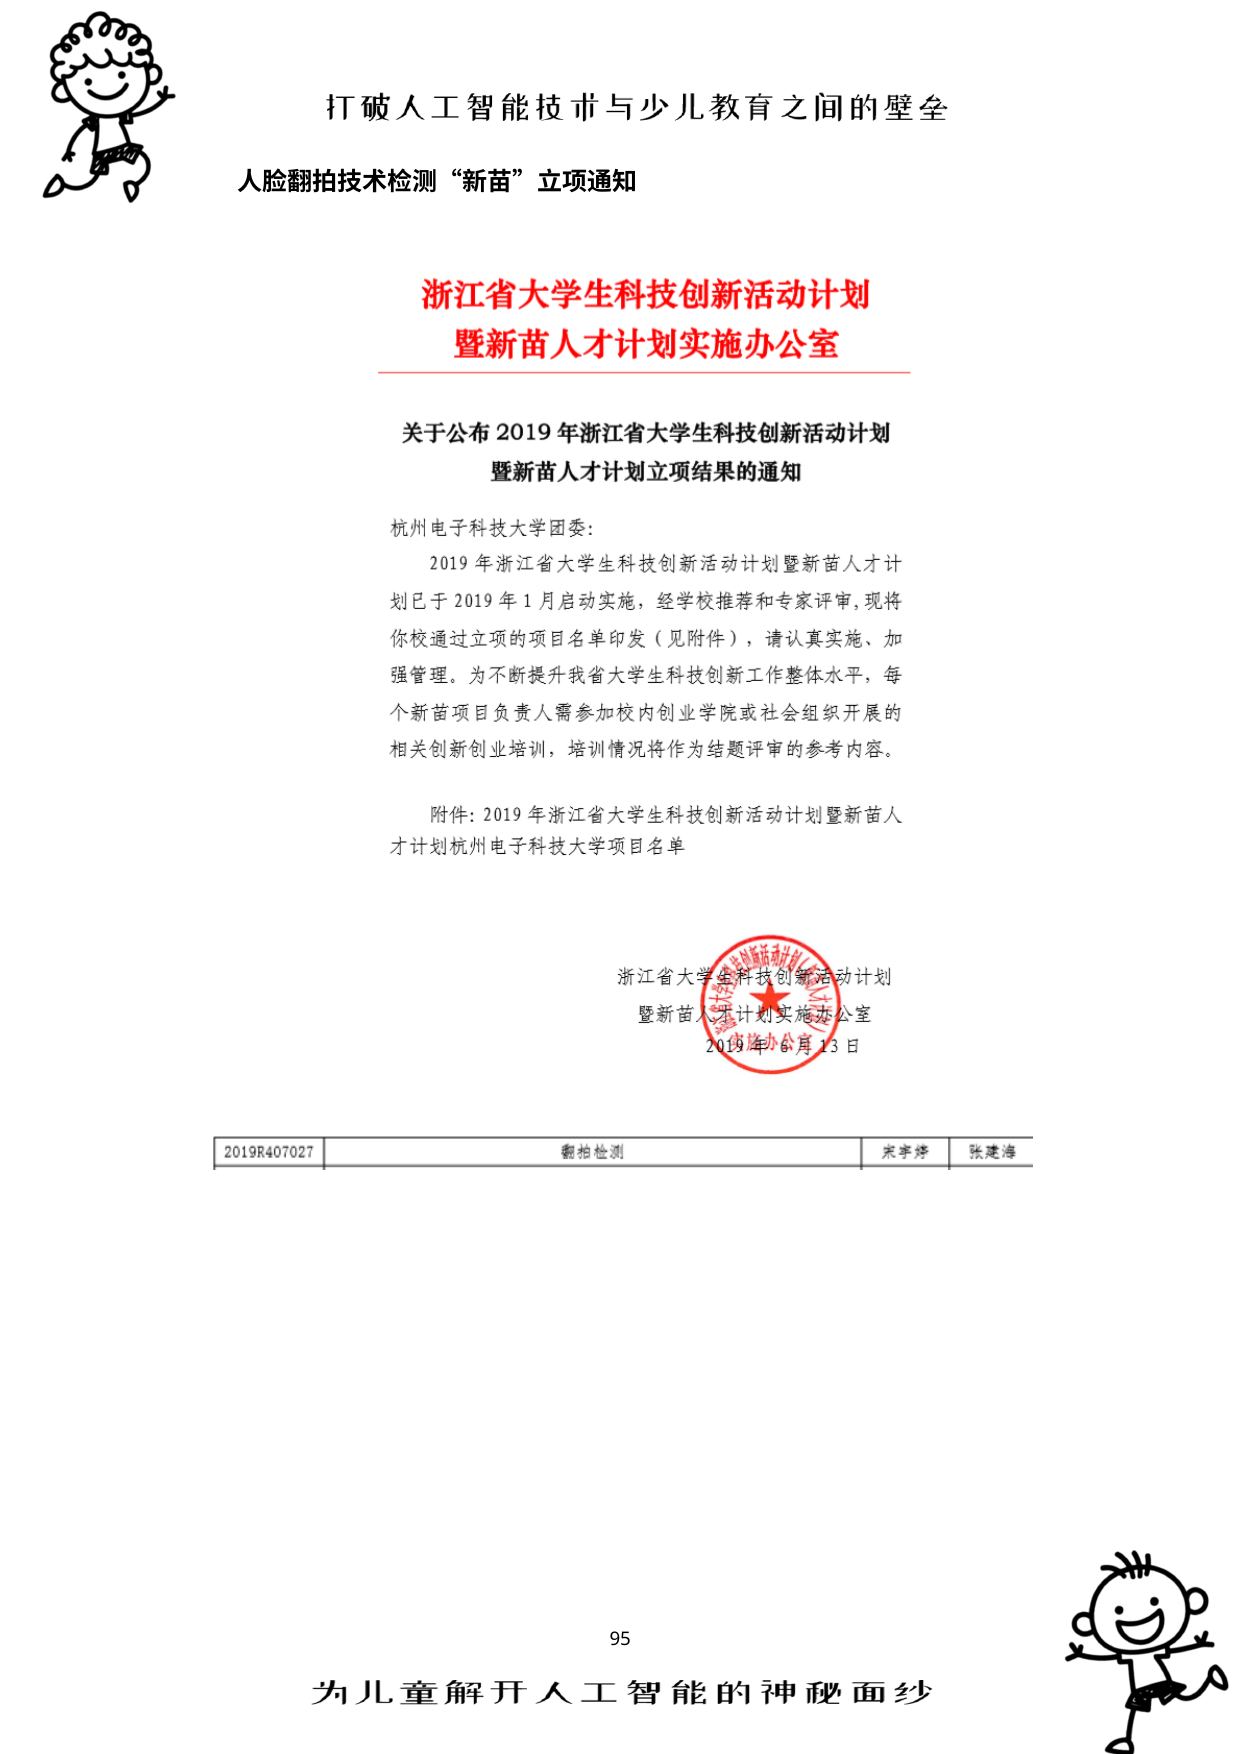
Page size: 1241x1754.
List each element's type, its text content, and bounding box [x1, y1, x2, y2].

picture [1001, 1535, 1241, 1754]
picture [288, 1640, 952, 1754]
picture [207, 1136, 1033, 1170]
subtitle 人脸翻拍技术检测“新苗”立项通知 [187, 161, 1053, 197]
picture [279, 242, 1011, 1122]
picture [1, 0, 245, 224]
picture [319, 40, 1008, 147]
